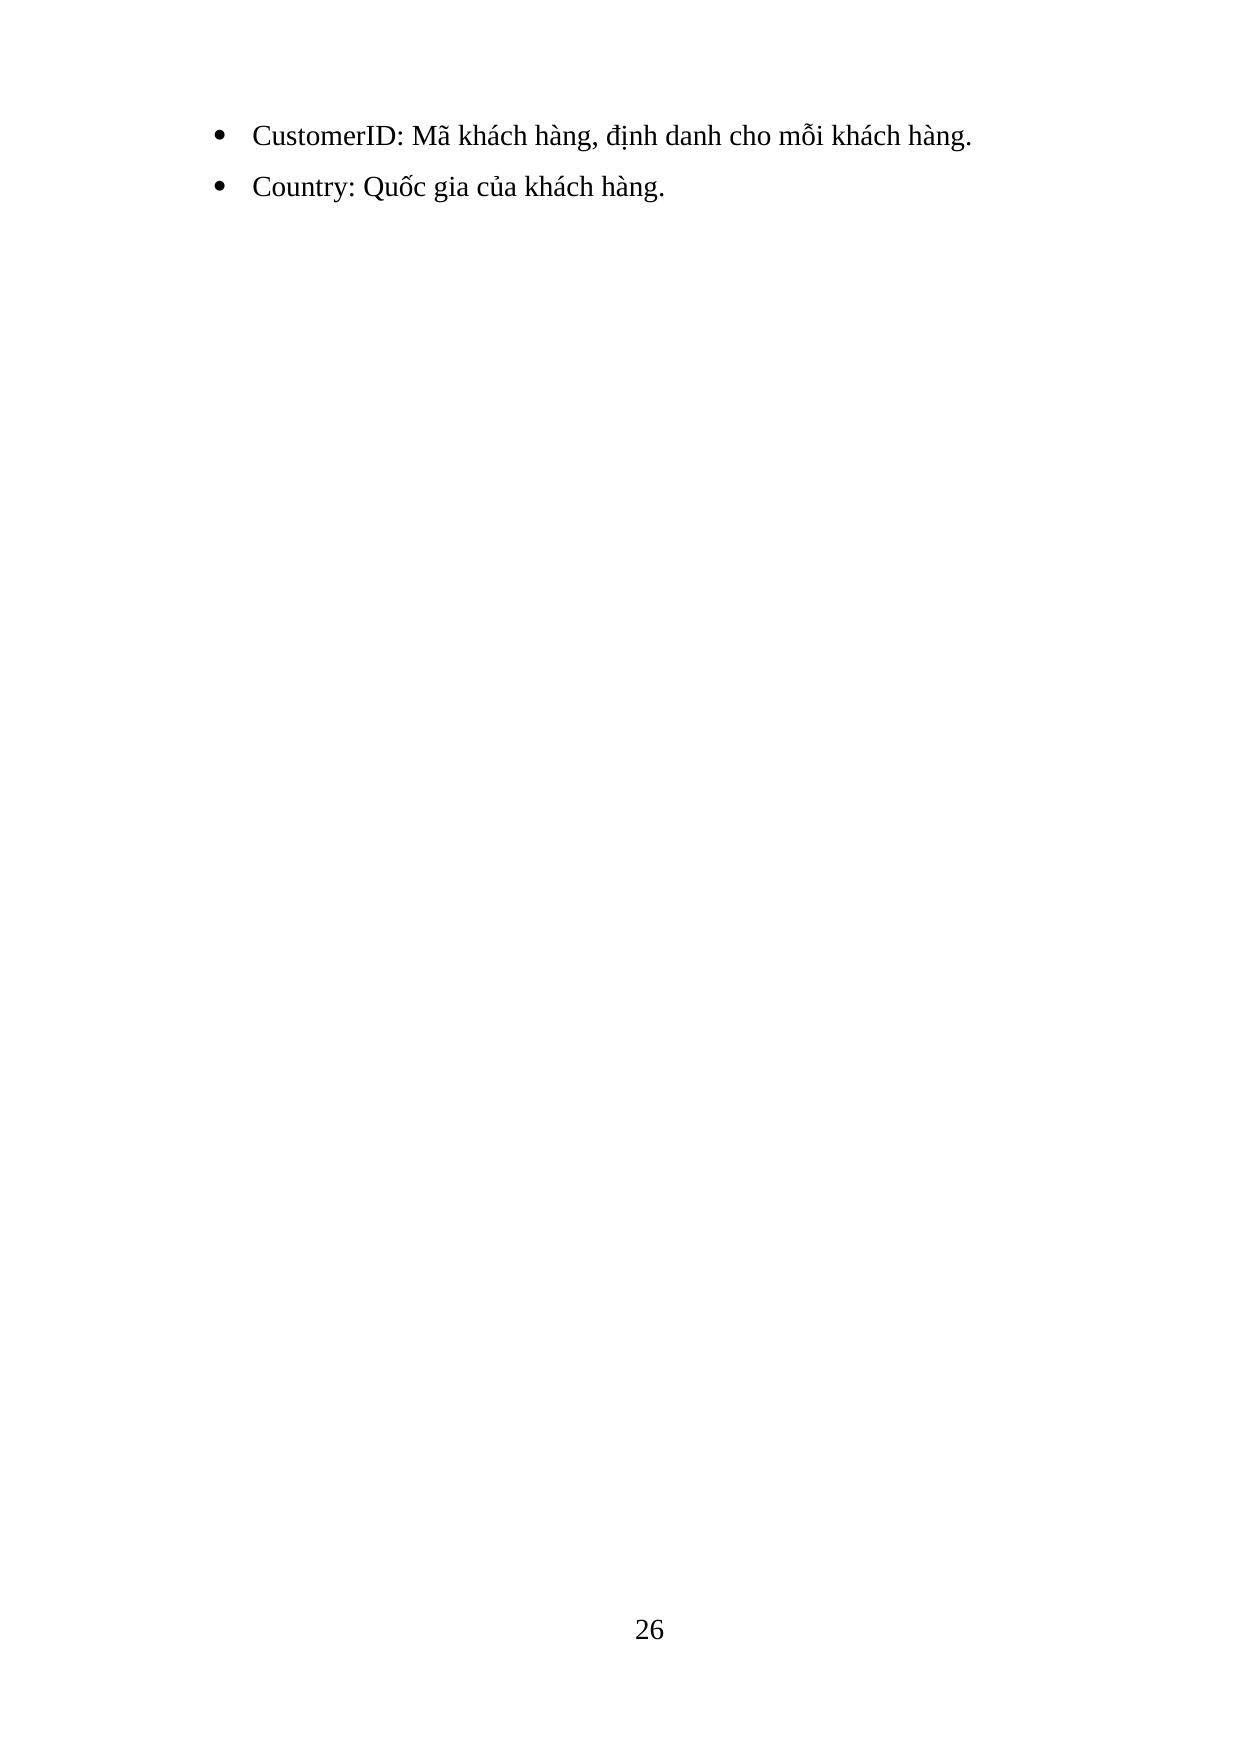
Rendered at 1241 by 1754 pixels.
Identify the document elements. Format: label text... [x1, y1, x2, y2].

list Country: Quốc gia của khách hàng. [214, 169, 1122, 203]
list CustomerID: Mã khách hàng, định danh cho mỗi khách hàng. [214, 118, 1122, 152]
